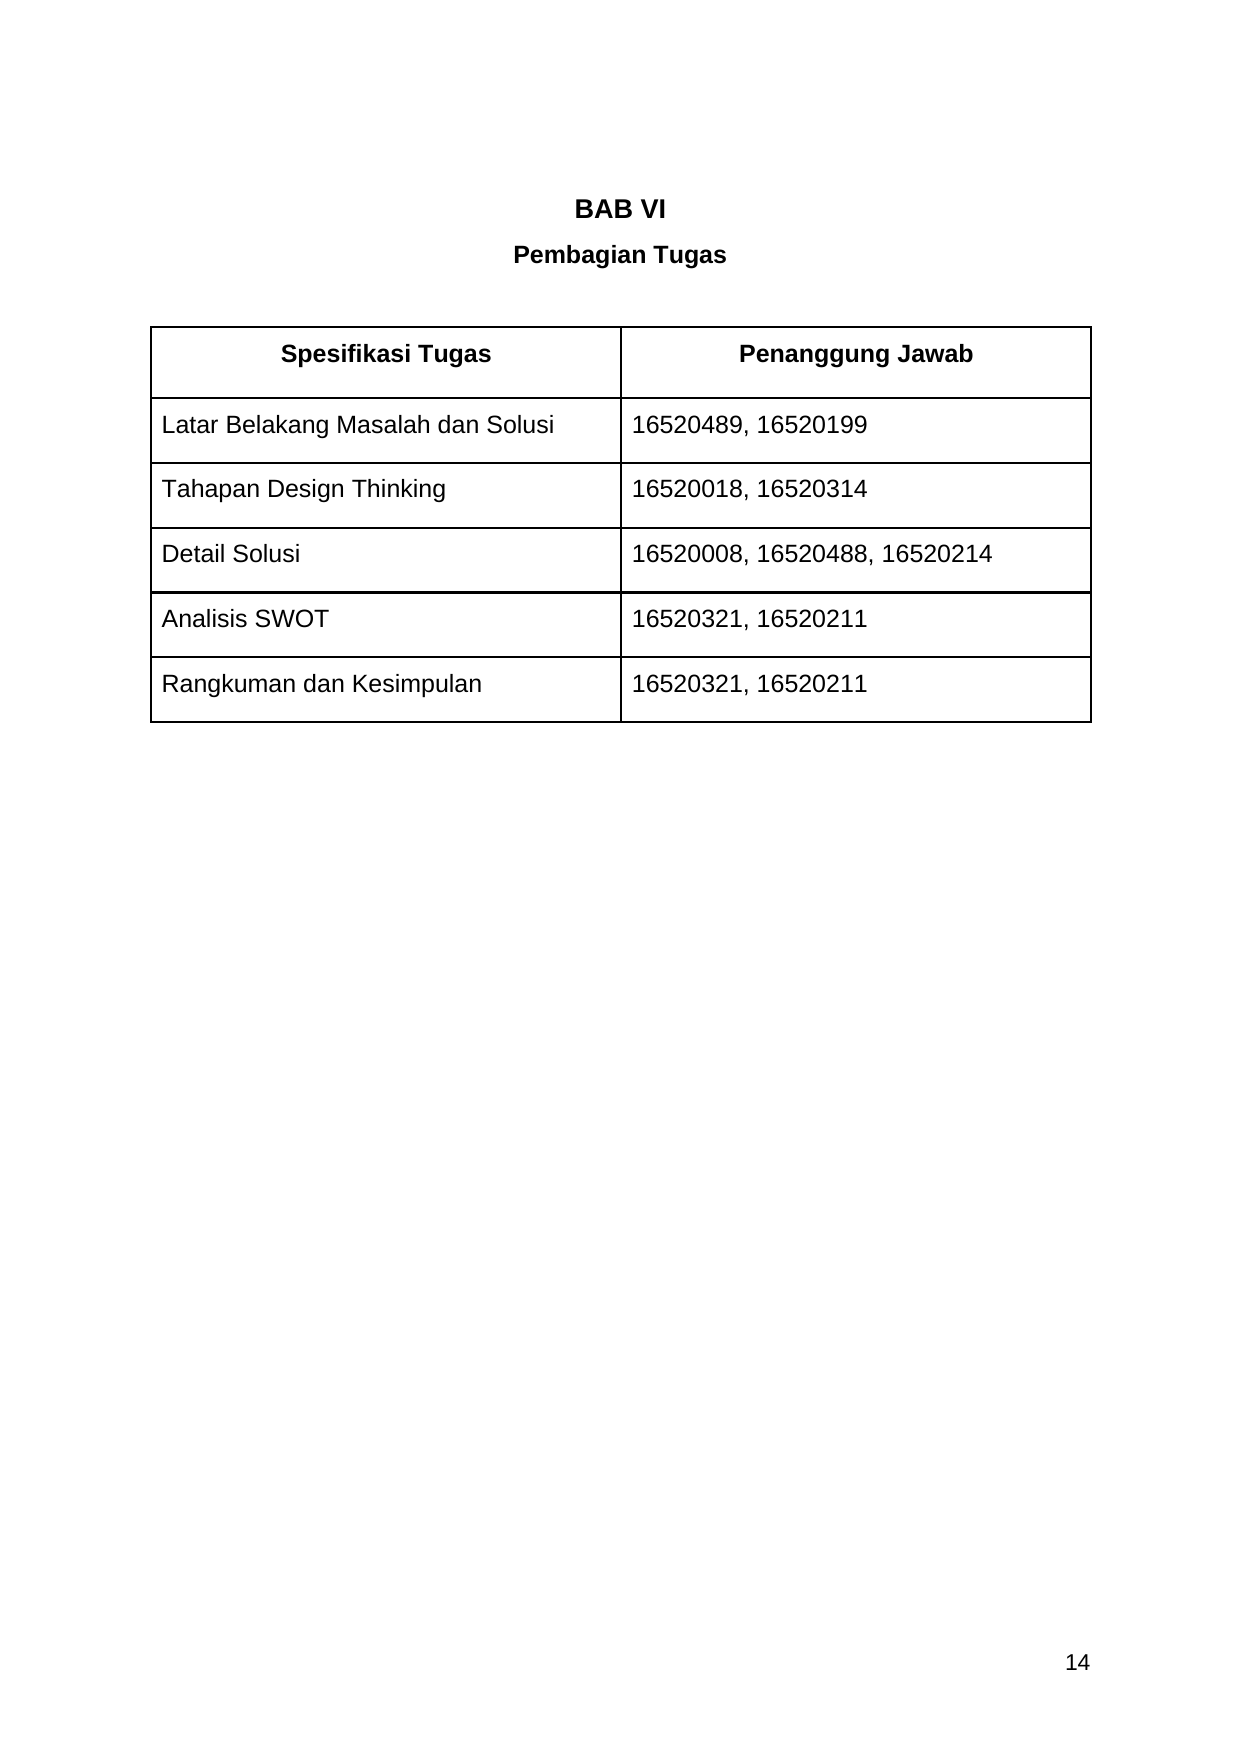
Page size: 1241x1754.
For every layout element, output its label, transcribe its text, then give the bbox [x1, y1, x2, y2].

table_cell 16520008, 16520488, 16520214 [622, 529, 1090, 591]
table_cell Detail Solusi [152, 529, 620, 591]
table_cell 16520321, 16520211 [622, 658, 1090, 721]
table_cell 16520489, 16520199 [622, 399, 1090, 462]
table_cell Latar Belakang Masalah dan Solusi [152, 399, 620, 462]
table_cell Analisis SWOT [152, 594, 620, 656]
table_cell Tahapan Design Thinking [152, 464, 620, 527]
subtitle BAB VI [150, 193, 1090, 224]
text Pembagian Tugas [150, 240, 1090, 269]
table_cell 16520321, 16520211 [622, 594, 1090, 656]
table_cell Rangkuman dan Kesimpulan [152, 658, 620, 721]
table_cell 16520018, 16520314 [622, 464, 1090, 527]
table_header Penanggung Jawab [622, 328, 1090, 397]
table_header Spesifikasi Tugas [152, 328, 620, 397]
